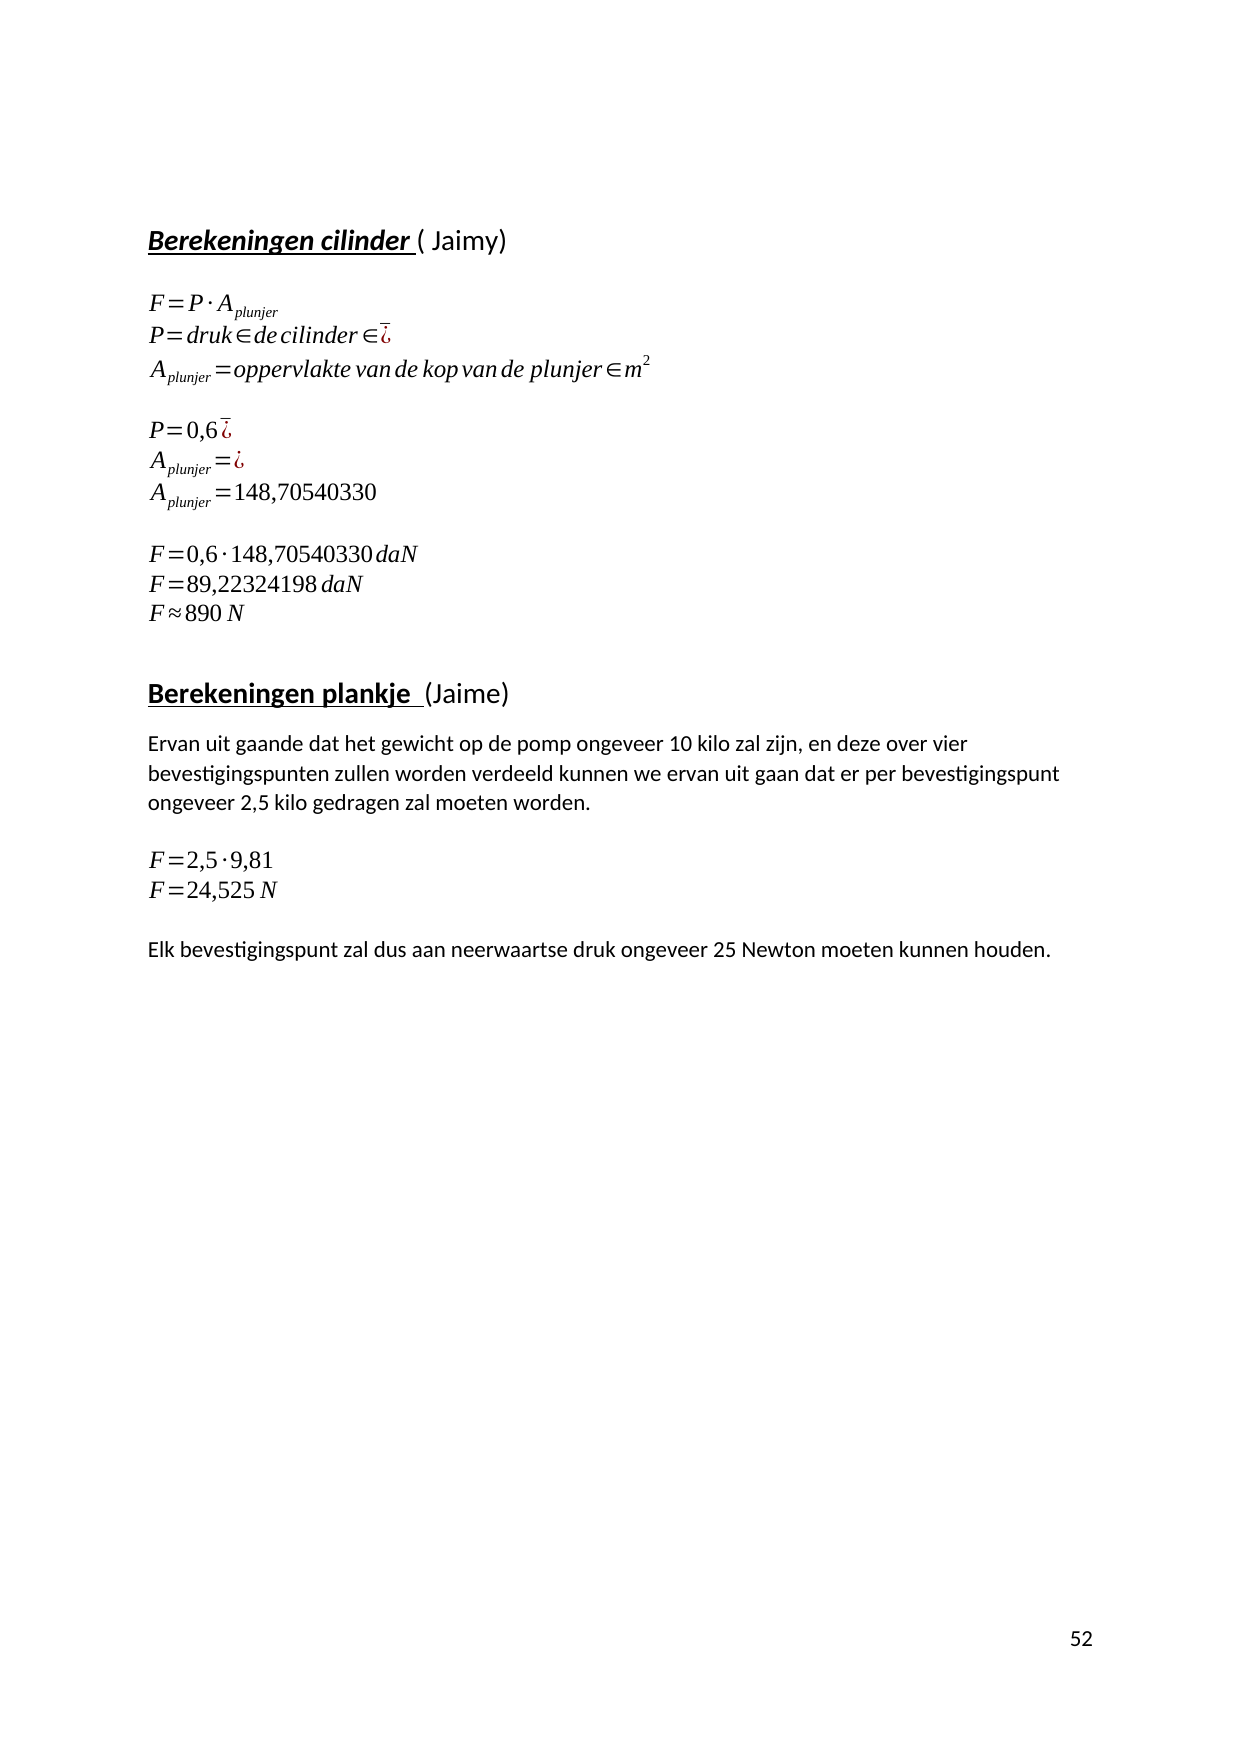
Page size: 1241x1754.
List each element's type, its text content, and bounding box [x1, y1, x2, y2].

text Berekeningen plankje (Jaime) [148, 675, 1093, 711]
text Ervan uit gaande dat het gewicht op de pomp ongeveer 10 kilo zal zijn, en deze over vier bevestigingspunten zullen worden verdeeld kunnen we ervan uit gaan dat er per bevestigingspunt ongeveer 2,5 kilo gedragen zal moeten worden. [148, 729, 1093, 816]
text Berekeningen cilinder ( Jaimy) [148, 222, 1093, 258]
text Elk bevestigingspunt zal dus aan neerwaartse druk ongeveer 25 Newton moeten kunnen houden. [148, 935, 1093, 963]
